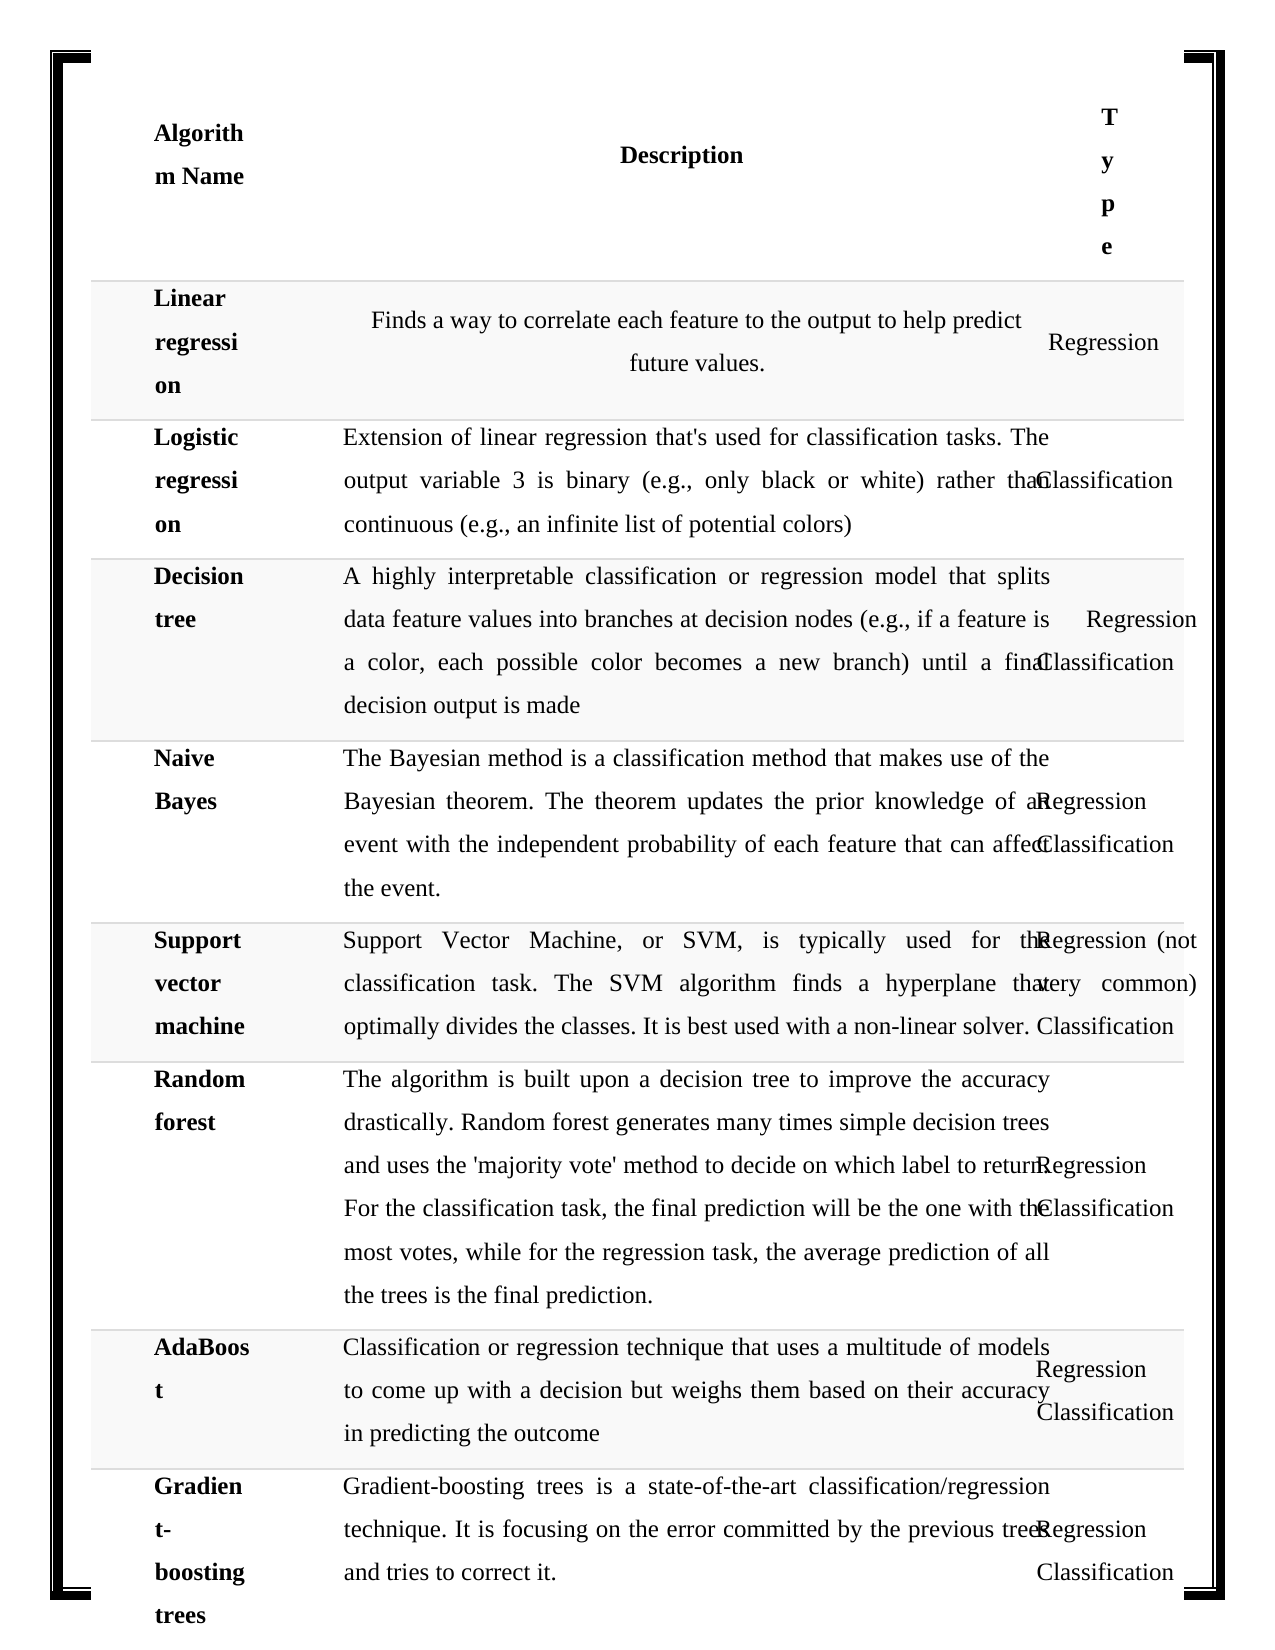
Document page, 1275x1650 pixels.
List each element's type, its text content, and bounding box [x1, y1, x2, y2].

table_cell The algorithm is built upon a decision tree to improve the accuracy drastically. Random forest generates many times simple decision trees and uses the 'majority vote' method to decide on which label to return. For the classification task, the final prediction will be the one with the most votes, while for the regression task, the average prediction of all the trees is the final prediction. [345, 1063, 1038, 1329]
table_cell Logistic regression [91, 421, 345, 558]
table_cell Regression [1038, 282, 1184, 419]
table_cell Gradient-boosting trees [91, 1470, 345, 1650]
table_header Description [345, 47, 1038, 280]
table_cell A highly interpretable classification or regression model that splits data feature values into branches at decision nodes (e.g., if a feature is a color, each possible color becomes a new branch) until a final decision output is made [345, 560, 1038, 740]
table_cell Linear regression [91, 282, 345, 419]
table_cell Regression Classification [1038, 1331, 1184, 1468]
table_cell AdaBoost [91, 1331, 345, 1468]
table_header Type [1038, 47, 1184, 280]
table_cell Decision tree [91, 560, 345, 740]
table_cell Regression Classification [1038, 742, 1184, 922]
table_cell Extension of linear regression that's used for classification tasks. The output variable 3 is binary (e.g., only black or white) rather than continuous (e.g., an infinite list of potential colors) [345, 421, 1038, 558]
table_cell Gradient-boosting trees is a state-of-the-art classification/regression technique. It is focusing on the error committed by the previous trees and tries to correct it. [345, 1470, 1038, 1650]
table_cell Finds a way to correlate each feature to the output to help predict future values. [345, 282, 1038, 419]
table_cell Regression Classification [1038, 1063, 1184, 1329]
table_cell Naive Bayes [91, 742, 345, 922]
table_cell Regression Classification [1038, 560, 1184, 740]
table_cell Classification or regression technique that uses a multitude of models to come up with a decision but weighs them based on their accuracy in predicting the outcome [345, 1331, 1038, 1468]
table_cell Random forest [91, 1063, 345, 1329]
table_cell Classification [1038, 421, 1184, 558]
table_cell Regression (not very common) Classification [1038, 924, 1184, 1061]
table_cell The Bayesian method is a classification method that makes use of the Bayesian theorem. The theorem updates the prior knowledge of an event with the independent probability of each feature that can affect the event. [345, 742, 1038, 922]
table_cell Support vector machine [91, 924, 345, 1061]
table_header Algorithm Name [91, 47, 345, 280]
table_cell Support Vector Machine, or SVM, is typically used for the classification task. The SVM algorithm finds a hyperplane that optimally divides the classes. It is best used with a non-linear solver. [345, 924, 1038, 1061]
table_cell Regression Classification [1038, 1470, 1184, 1650]
